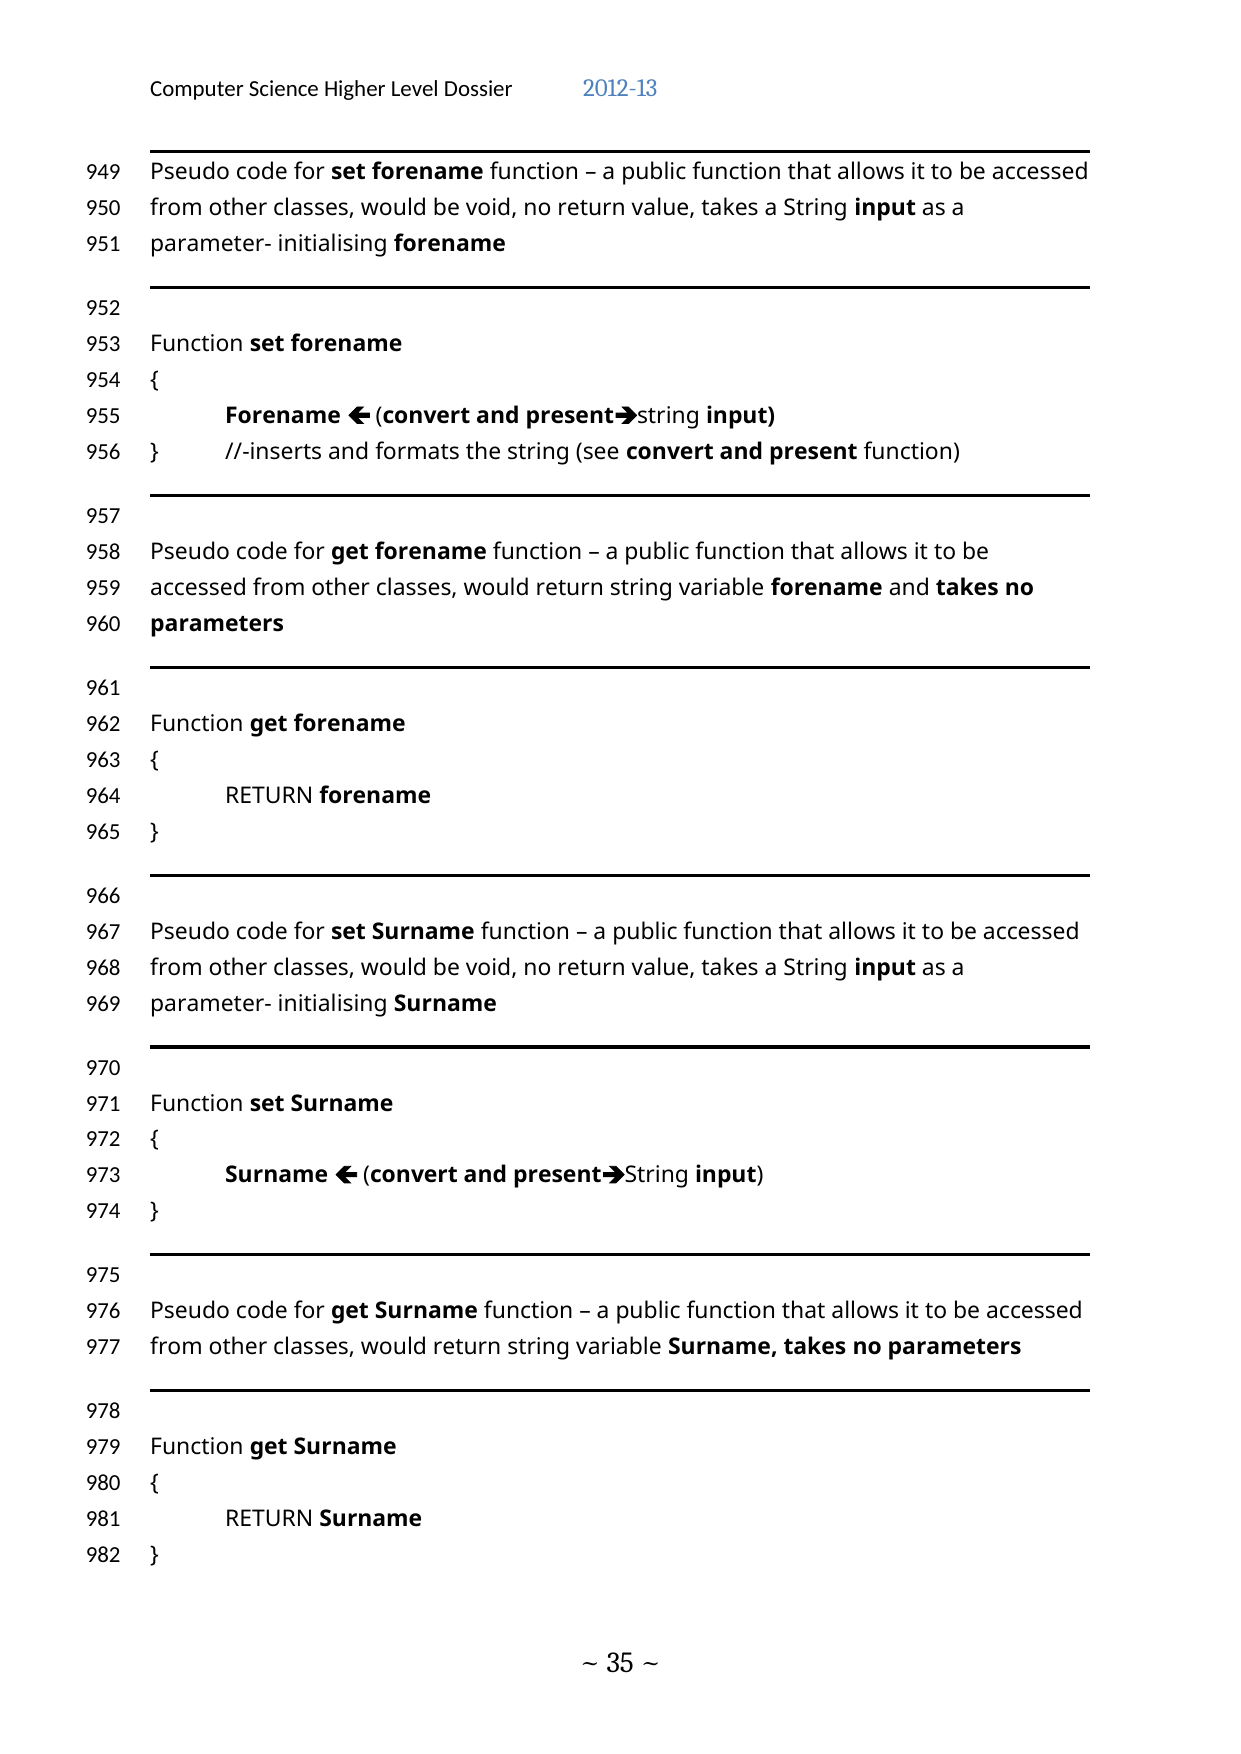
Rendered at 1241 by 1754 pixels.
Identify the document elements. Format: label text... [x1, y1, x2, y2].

text Function get forename { RETURN forename } [150, 669, 1090, 848]
text Pseudo code for set Surname function – a public function that allows it to be accessed from other classes, would be void, no return value, takes a String input as a parameter- initialising Surname [150, 877, 1090, 1020]
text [150, 153, 1090, 260]
text Function get Surname { RETURN Surname } [150, 1392, 1090, 1569]
text Function set forename { Forename (convert and presentstring input) } //-inserts and formats the string (see convert and present function) [150, 289, 1090, 468]
text Function set Surname { Surname (convert and presentString input) } [150, 1049, 1090, 1228]
text Pseudo code for get Surname function – a public function that allows it to be accessed from other classes, would return string variable Surname, takes no parameters [150, 1256, 1090, 1363]
text Pseudo code for get forename function – a public function that allows it to be accessed from other classes, would return string variable forename and takes no parameters [150, 497, 1090, 640]
